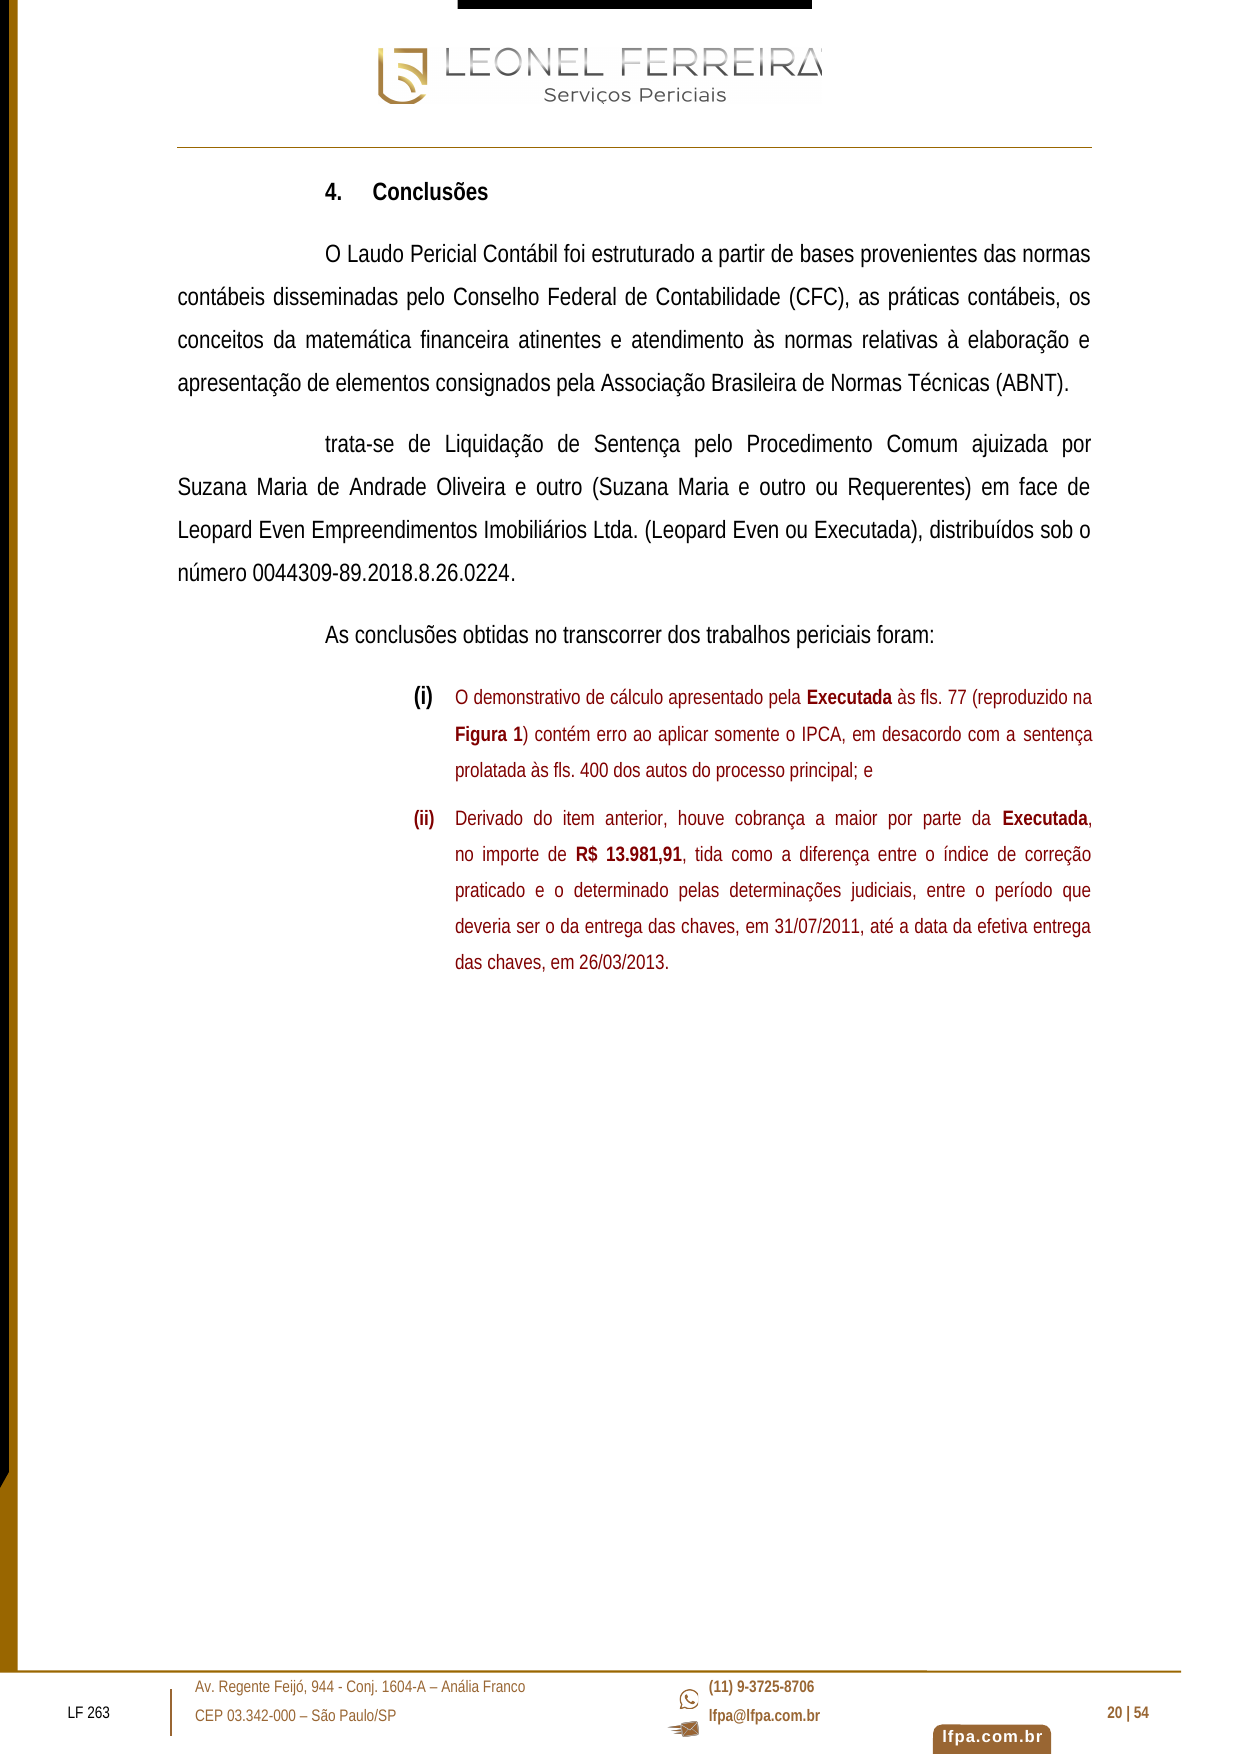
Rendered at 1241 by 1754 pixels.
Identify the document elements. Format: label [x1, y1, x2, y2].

picture [667, 1721, 699, 1737]
picture [679, 1689, 699, 1708]
picture [378, 47, 822, 104]
